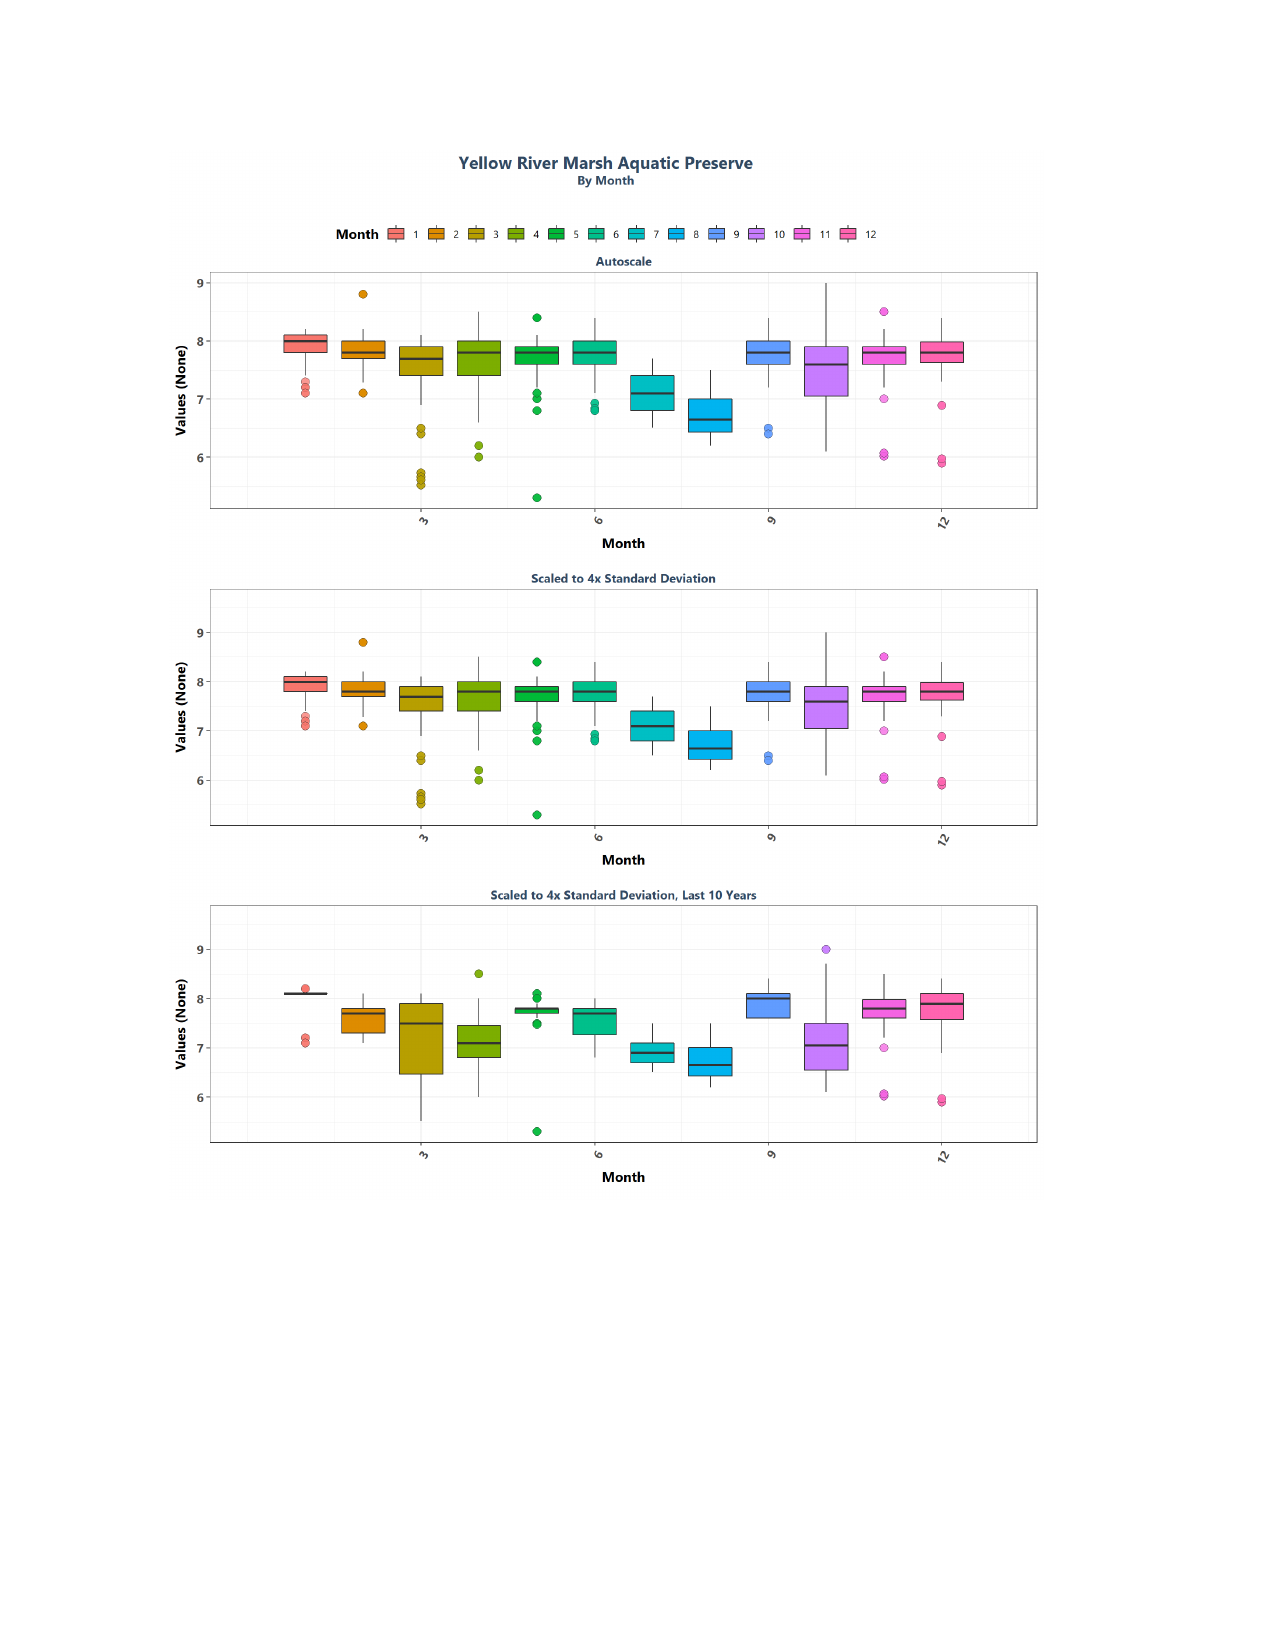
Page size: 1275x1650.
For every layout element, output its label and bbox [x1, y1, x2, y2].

picture [168, 150, 1044, 1200]
